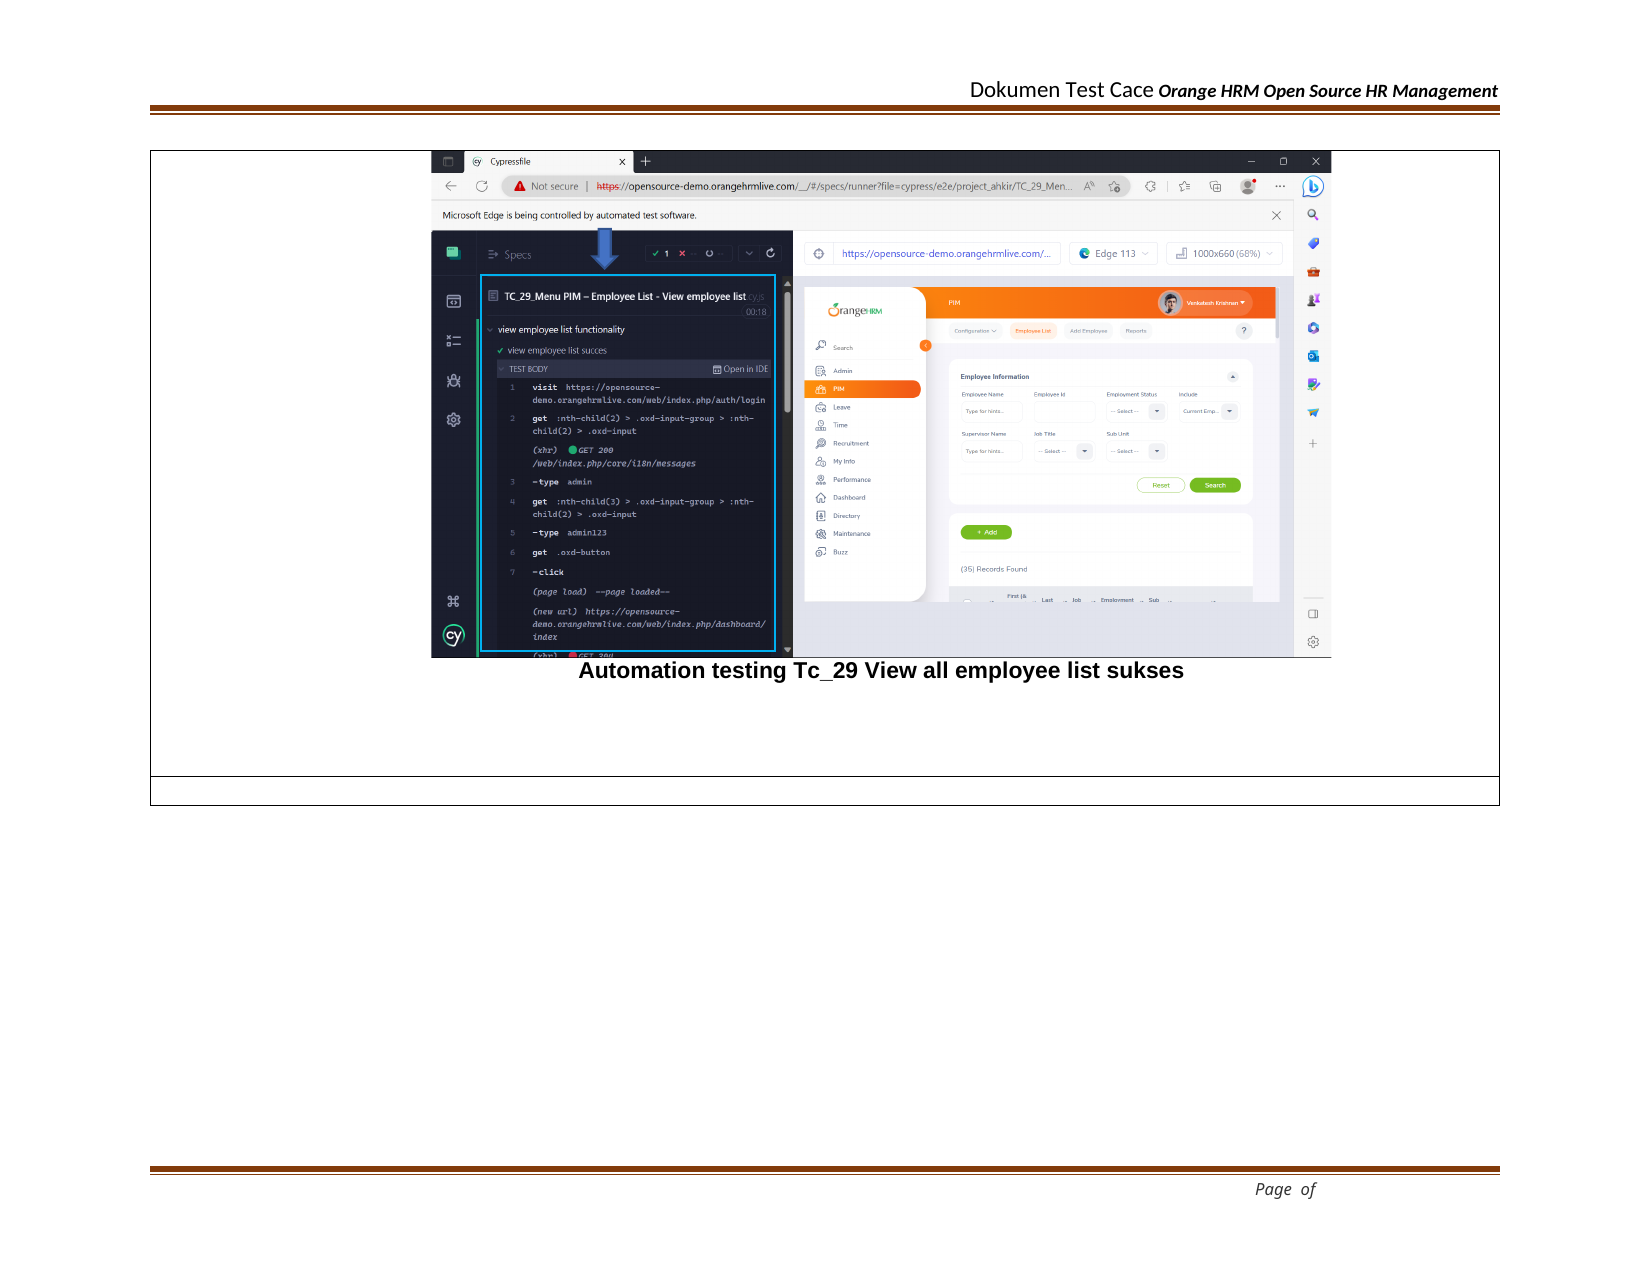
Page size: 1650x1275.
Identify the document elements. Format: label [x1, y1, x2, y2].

table_cell [151, 777, 1499, 805]
picture [431, 151, 1332, 658]
table_cell [151, 151, 1499, 776]
